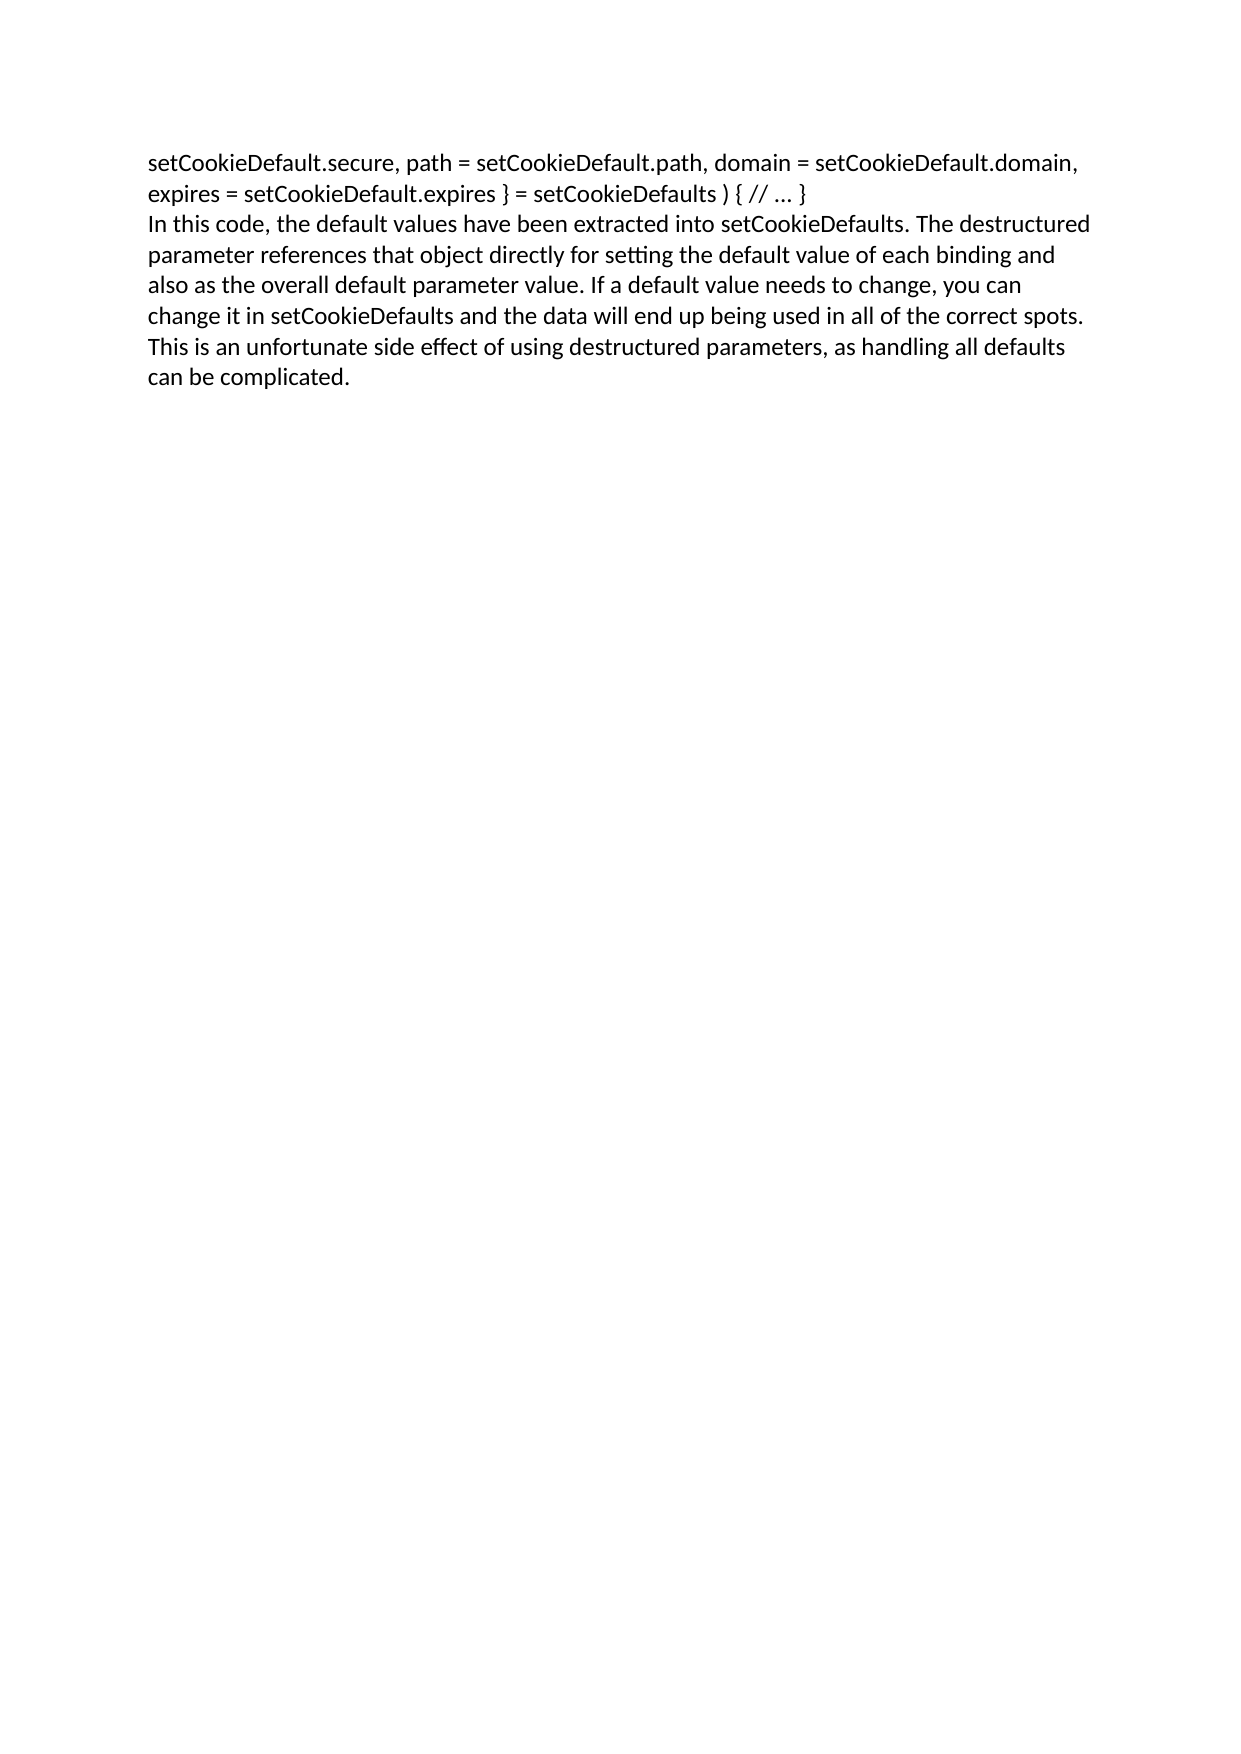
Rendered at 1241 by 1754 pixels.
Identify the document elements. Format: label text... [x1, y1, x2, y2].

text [148, 148, 1093, 209]
text In this code, the default values have been extracted into setCookieDefaults. The destructured parameter references that object directly for setting the default value of each binding and also as the overall default parameter value. If a default value needs to change, you can change it in setCookieDefaults and the data will end up being used in all of the correct spots. This is an unfortunate side effect of using destructured parameters, as handling all defaults can be complicated. [148, 209, 1093, 392]
